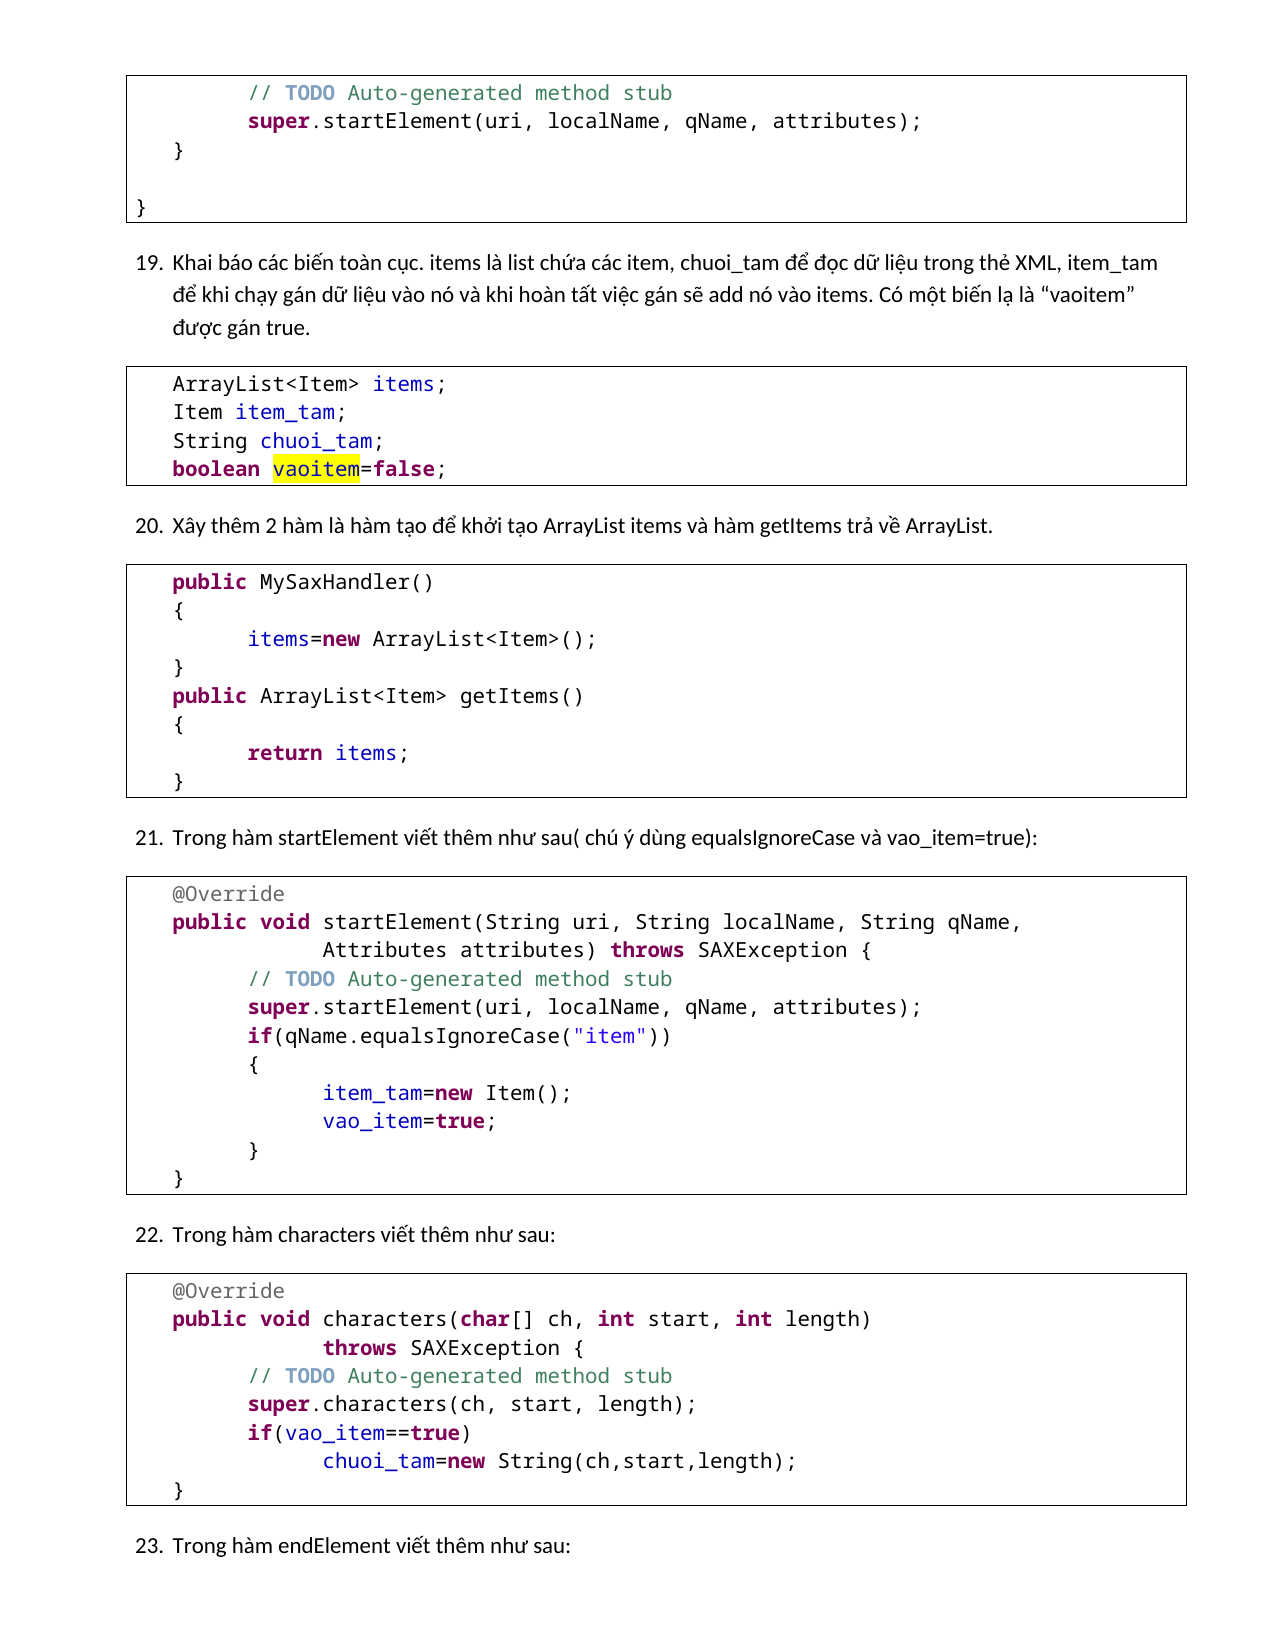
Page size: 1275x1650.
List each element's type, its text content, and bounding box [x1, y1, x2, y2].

text vao_item=true; [127, 1103, 1186, 1132]
text throws SAXException { [127, 1329, 1186, 1358]
text item_tam=new Item(); [127, 1075, 1186, 1103]
text public void characters(char[] ch, int start, int length) [127, 1301, 1186, 1329]
text super.startElement(uri, localName, qName, attributes); [127, 989, 1186, 1018]
text Attributes attributes) throws SAXException { [127, 932, 1186, 961]
text String chuoi_tam; [127, 423, 1186, 451]
text Item item_tam; [127, 394, 1186, 423]
text @Override [127, 1274, 1186, 1301]
text if(qName.equalsIgnoreCase("item")) [127, 1018, 1186, 1046]
text if(vao_item==true) [127, 1415, 1186, 1443]
list Trong hàm endElement viết thêm như sau: [135, 1531, 1177, 1559]
text } [127, 649, 1186, 678]
text public ArrayList<Item> getItems() [127, 678, 1186, 706]
text { [127, 706, 1186, 734]
text public void startElement(String uri, String localName, String qName, [127, 904, 1186, 932]
list Trong hàm characters viết thêm như sau: [135, 1220, 1177, 1248]
text } [127, 189, 1186, 222]
text } [127, 763, 1186, 797]
text items=new ArrayList<Item>(); [127, 621, 1186, 649]
text { [127, 592, 1186, 621]
text chuoi_tam=new String(ch,start,length); [127, 1443, 1186, 1472]
text } [127, 1160, 1186, 1194]
text public MySaxHandler() [127, 565, 1186, 592]
text // TODO Auto-generated method stub [127, 961, 1186, 989]
text } [127, 1132, 1186, 1160]
text @Override [127, 877, 1186, 904]
text return items; [127, 734, 1186, 763]
text } [127, 132, 1186, 163]
text // TODO Auto-generated method stub [127, 1358, 1186, 1386]
text } [127, 1472, 1186, 1505]
text boolean vaoitem=false; [127, 451, 1186, 485]
text { [127, 1046, 1186, 1075]
list Trong hàm startElement viết thêm như sau( chú ý dùng equalsIgnoreCase và vao_item=true): [135, 823, 1177, 851]
list Khai báo các biến toàn cục. items là list chứa các item, chuoi_tam để đọc dữ liệu trong thẻ XML, item_tam để khi chạy gán dữ liệu vào nó và khi hoàn tất việc gán sẽ add nó vào items. Có một biến lạ là “vaoitem” được gán true. [135, 248, 1177, 341]
text // TODO Auto-generated method stub [127, 76, 1186, 103]
text super.characters(ch, start, length); [127, 1386, 1186, 1415]
text ArrayList<Item> items; [127, 367, 1186, 394]
text super.startElement(uri, localName, qName, attributes); [127, 103, 1186, 132]
list Xây thêm 2 hàm là hàm tạo để khởi tạo ArrayList items và hàm getItems trả về ArrayList. [135, 511, 1177, 539]
